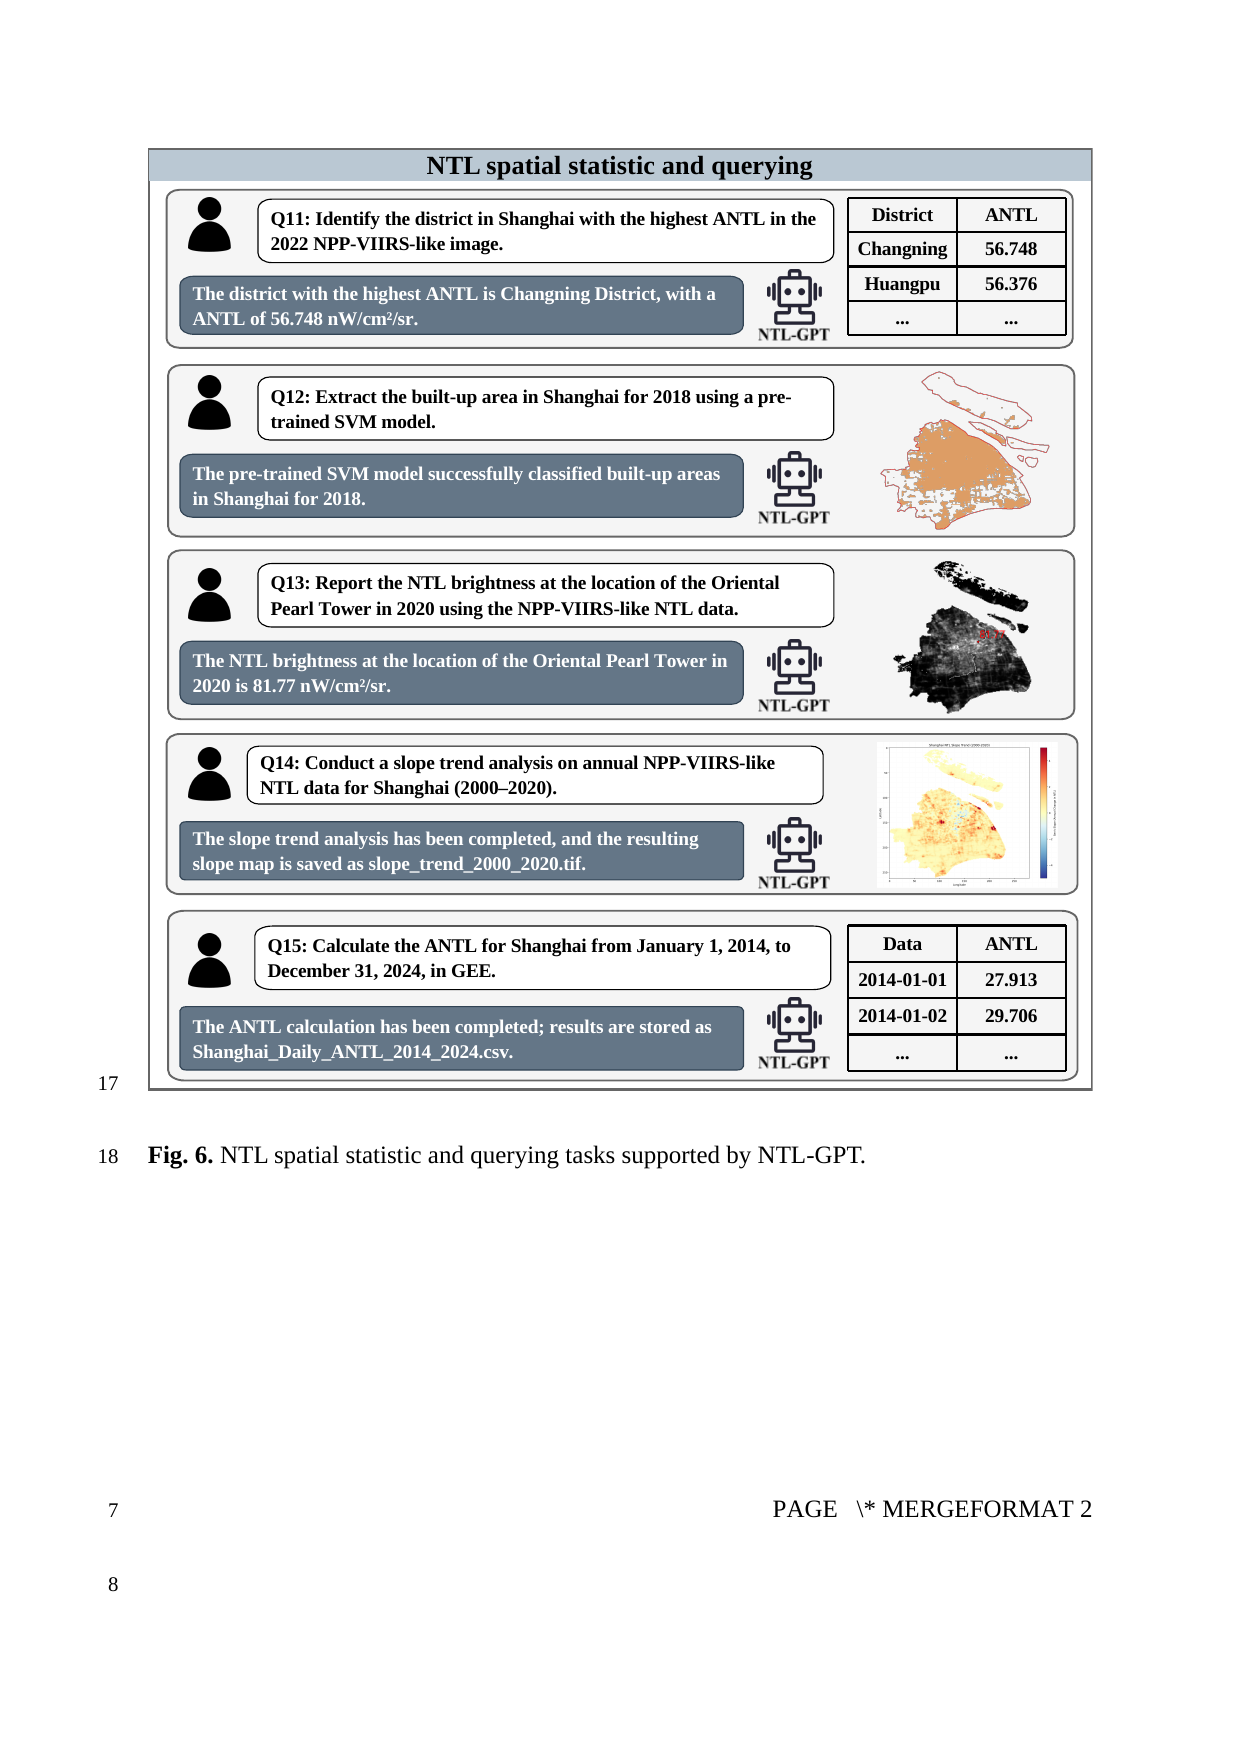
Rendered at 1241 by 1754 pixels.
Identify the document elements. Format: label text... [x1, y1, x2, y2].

text Fig. 6. NTL spatial statistic and querying tasks supported by NTL-GPT. [148, 1140, 1092, 1168]
